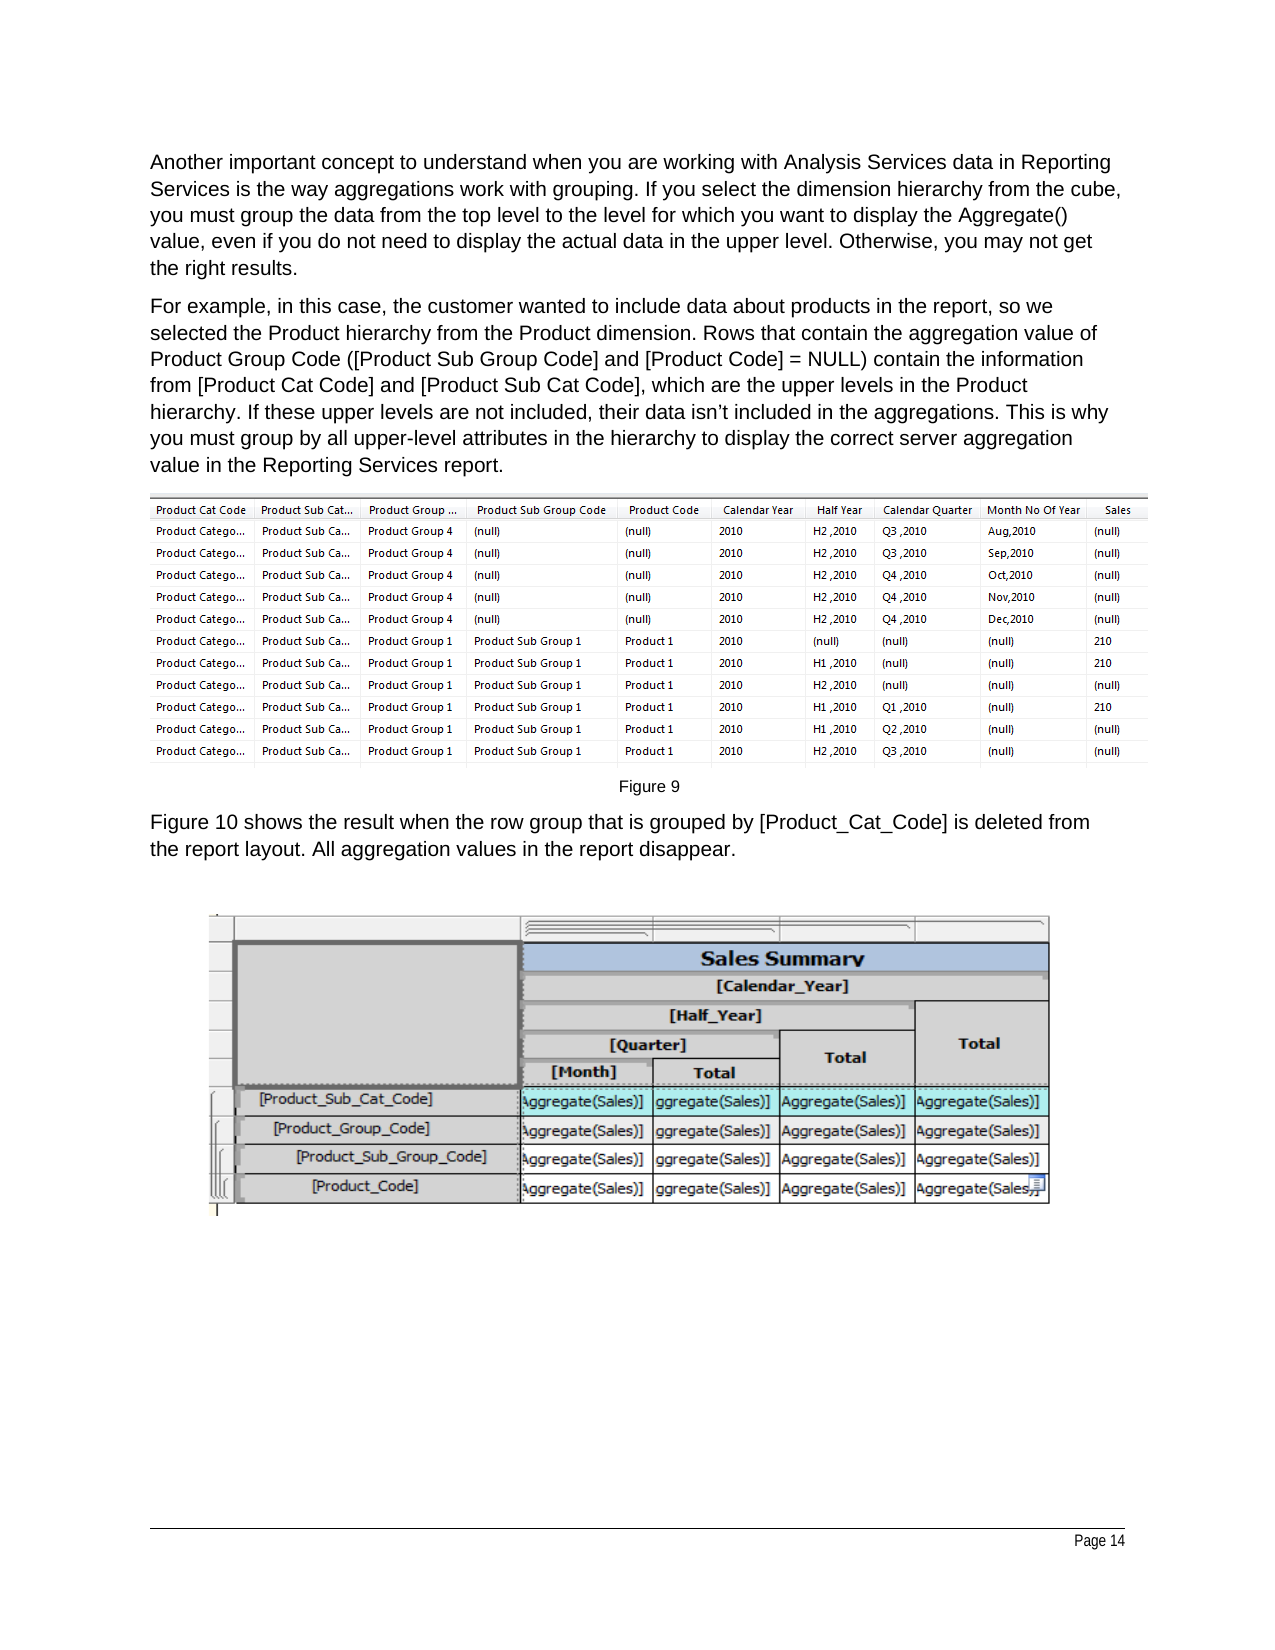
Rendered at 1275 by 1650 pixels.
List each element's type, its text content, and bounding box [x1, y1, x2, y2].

text Another important concept to understand when you are working with Analysis Services data in Reporting Services is the way aggregations work with grouping. If you select the dimension hierarchy from the cube, you must group the data from the top level to the level for which you want to display the Aggregate() value, even if you do not need to display the actual data in the upper level. Otherwise, you may not get the right results. [150, 150, 1125, 279]
picture [208, 914, 1067, 1216]
text Figure 10 shows the result when the row group that is grouped by [Product_Cat_Code] is deleted from the report layout. All aggregation values in the report disappear. [150, 810, 1125, 860]
text For example, in this case, the customer wanted to include data about products in the report, so we selected the Product hierarchy from the Product dimension. Rows that contain the aggregation value of Product Group Code ([Product Sub Group Code] and [Product Code] = NULL) contain the information from [Product Cat Code] and [Product Sub Cat Code], which are the upper levels in the Product hierarchy. If these upper levels are not included, their data isn’t included in the aggregations. This is why you must group by all upper-level attributes in the hierarchy to display the correct server aggregation value in the Reporting Services report. [150, 294, 1125, 476]
picture [150, 491, 1148, 768]
text Figure 9 [174, 776, 1125, 796]
